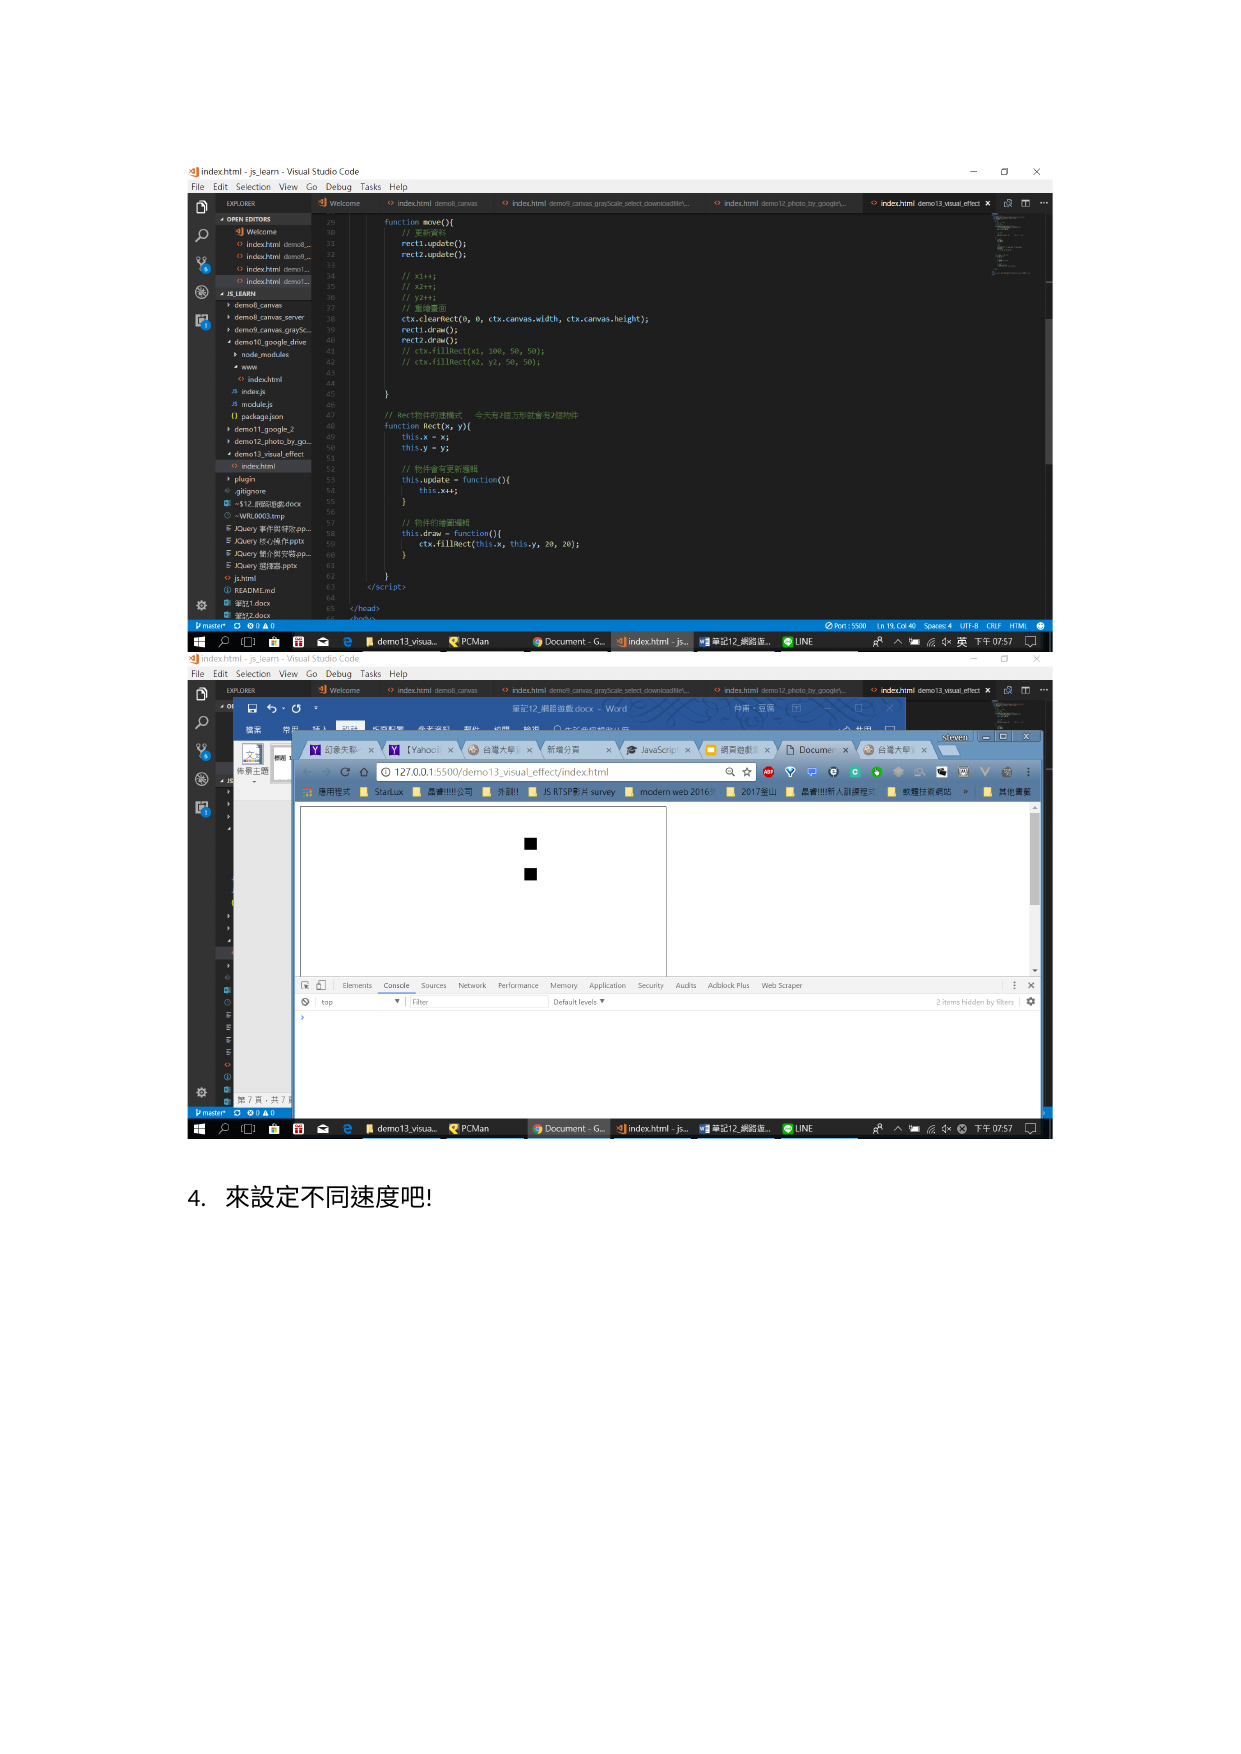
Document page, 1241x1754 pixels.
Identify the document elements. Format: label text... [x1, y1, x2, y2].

list 來設定不同速度吧! [187, 1177, 1053, 1214]
picture [187, 164, 1053, 1139]
